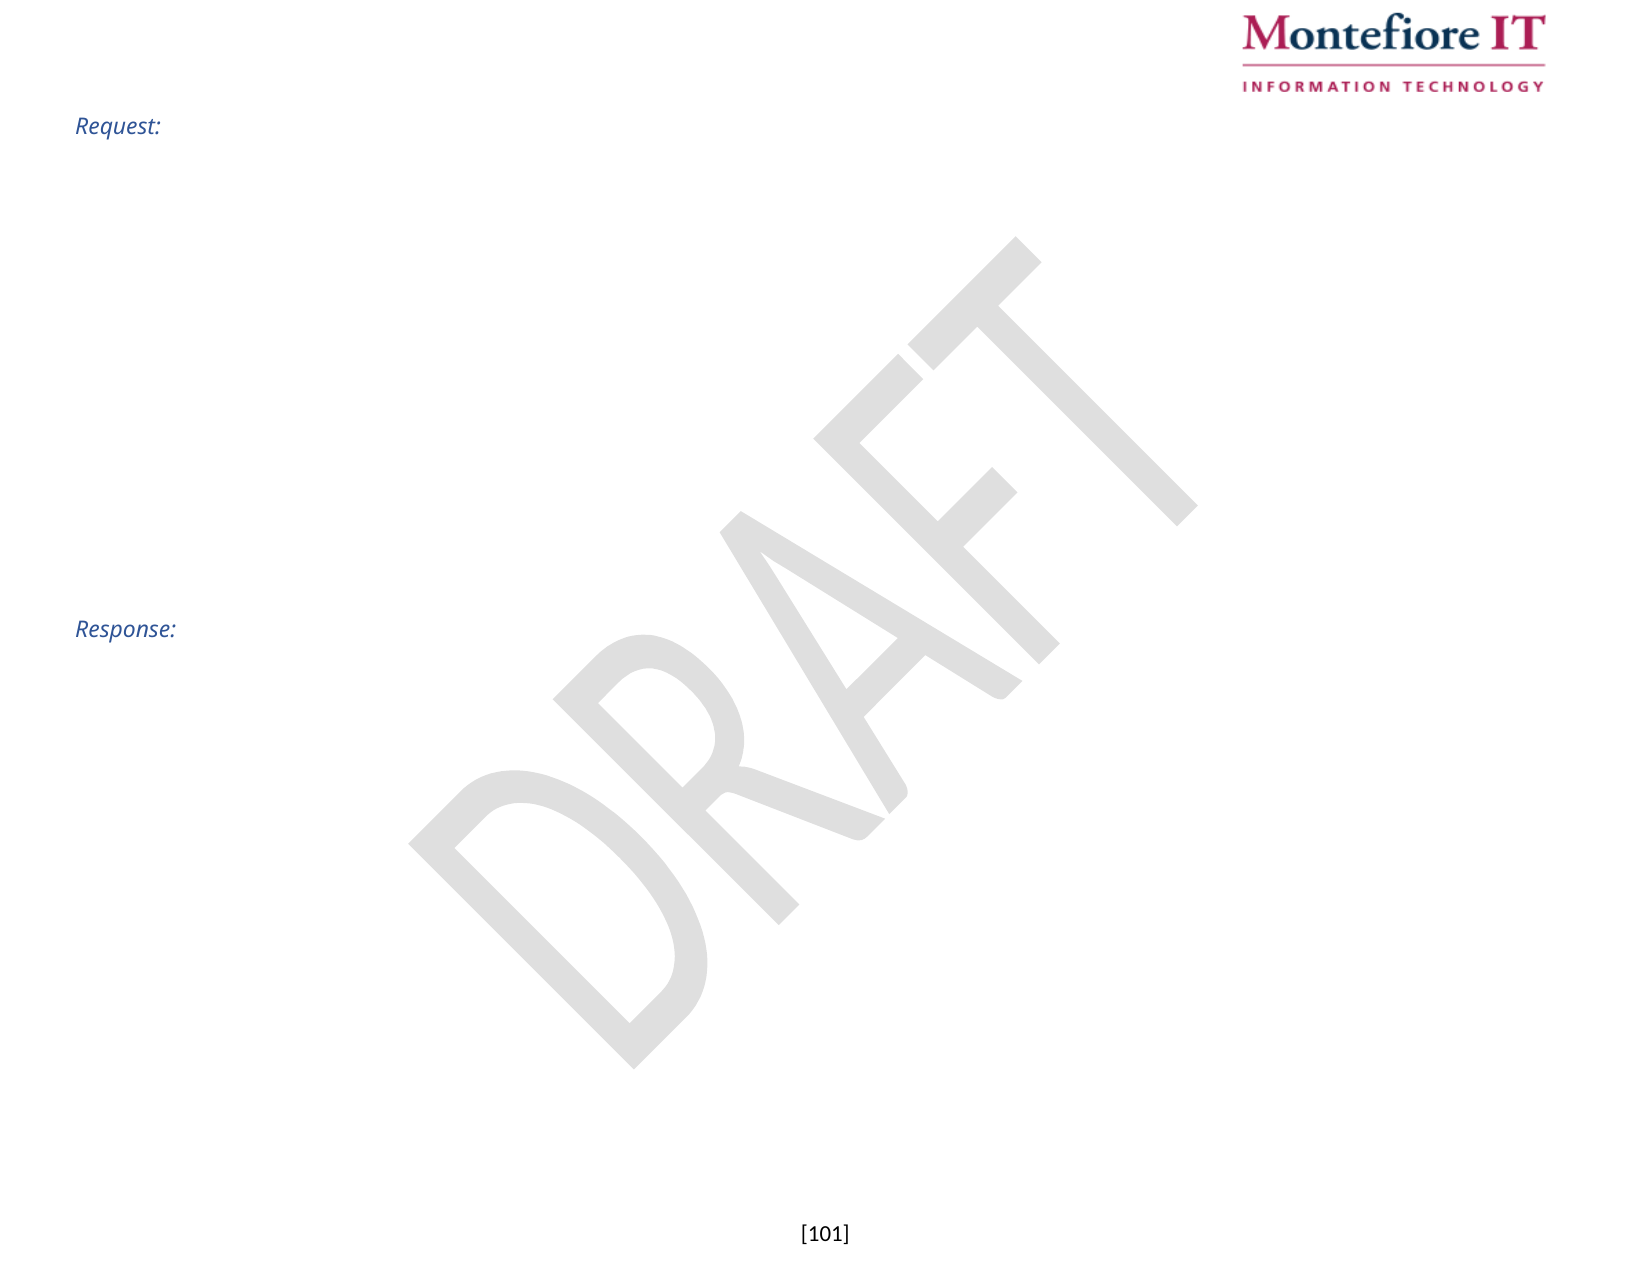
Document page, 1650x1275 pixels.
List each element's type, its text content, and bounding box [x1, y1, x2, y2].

picture [1214, 0, 1575, 106]
subtitle Response: [75, 612, 1575, 644]
subtitle Request: [75, 110, 1575, 141]
